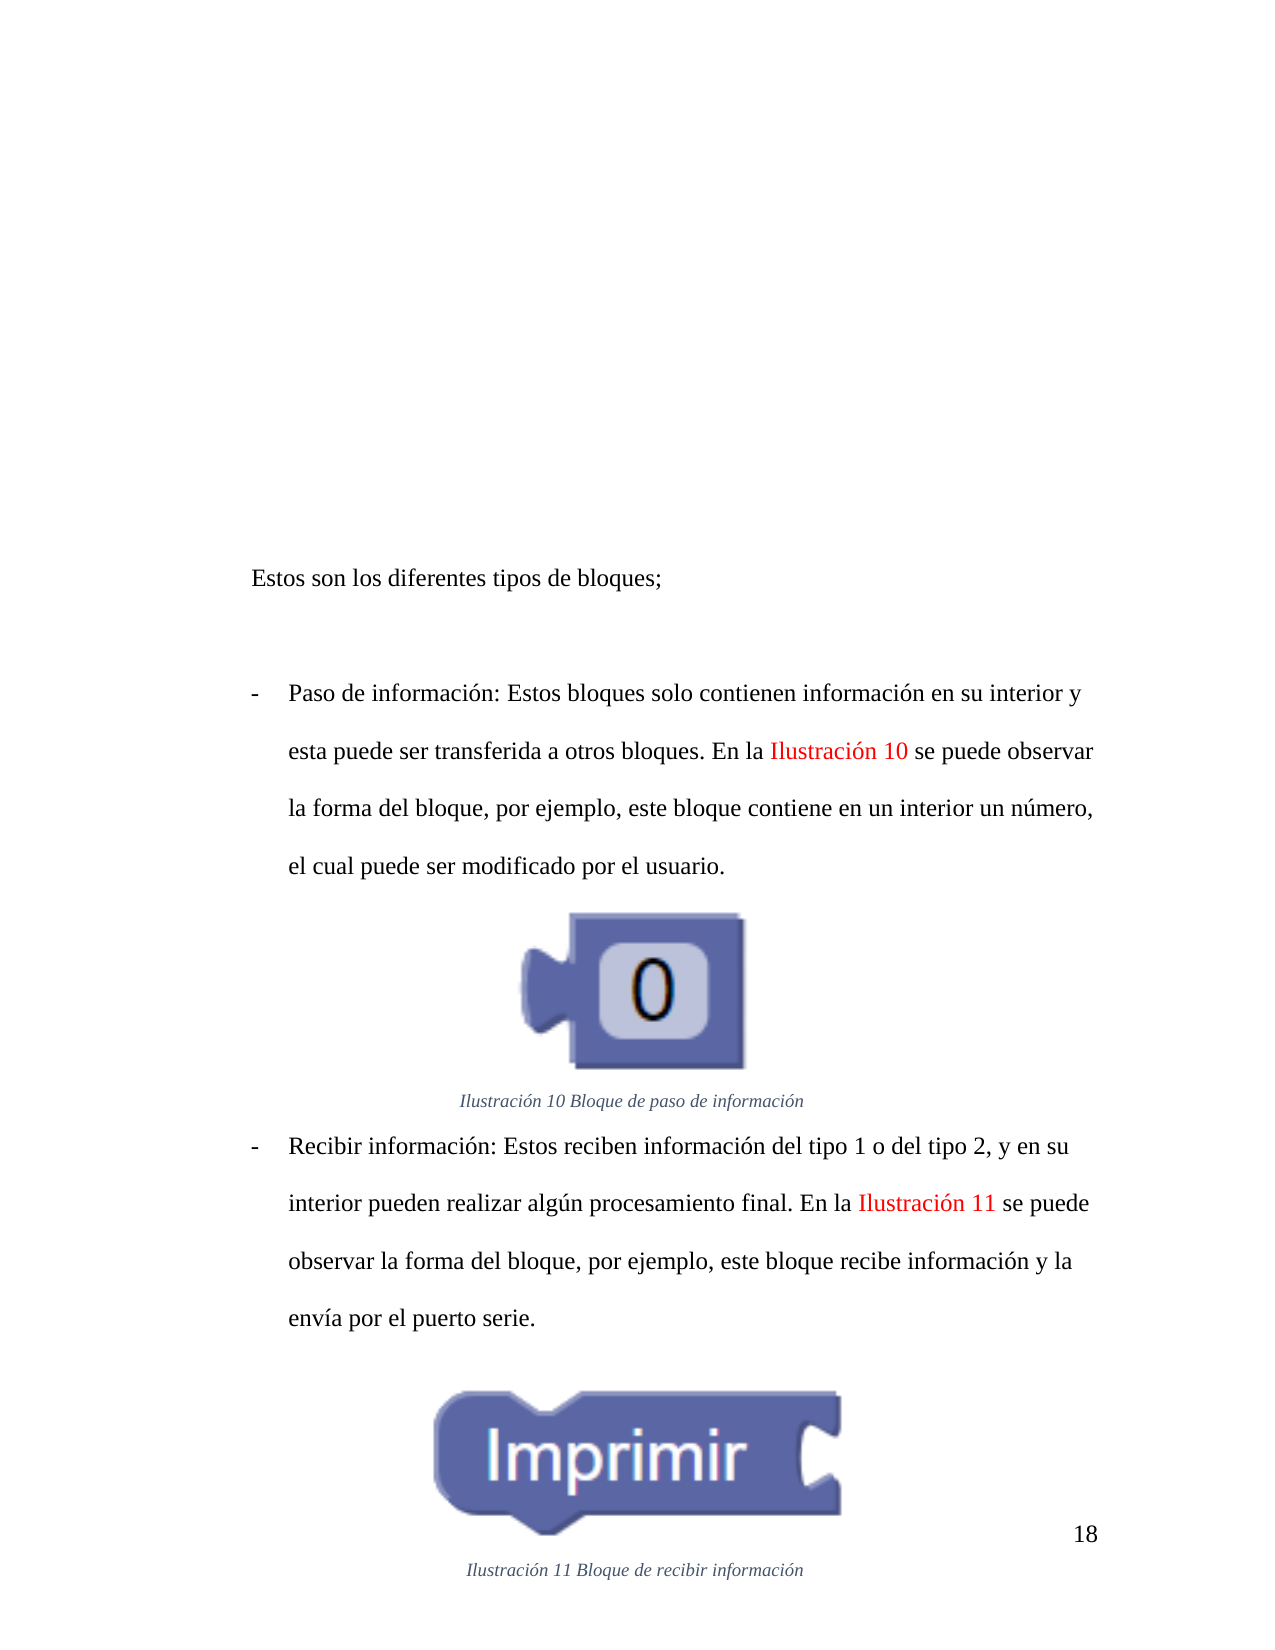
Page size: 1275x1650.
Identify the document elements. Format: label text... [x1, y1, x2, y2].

picture [411, 1360, 864, 1550]
picture [511, 910, 764, 1087]
list Paso de información: Estos bloques solo contienen información en su interior y esta puede ser transferida a otros bloques. En la Ilustración 10 se puede observar la forma del bloque, por ejemplo, este bloque contiene en un interior un número, el cual puede ser modificado por el usuario. [251, 678, 1098, 879]
list Recibir información: Estos reciben información del tipo 1 o del tipo 2, y en su interior pueden realizar algún procesamiento final. En la Ilustración 11 se puede observar la forma del bloque, por ejemplo, este bloque recibe información y la envía por el puerto serie. [251, 1131, 1098, 1332]
text Estos son los diferentes tipos de bloques; [177, 563, 1098, 592]
